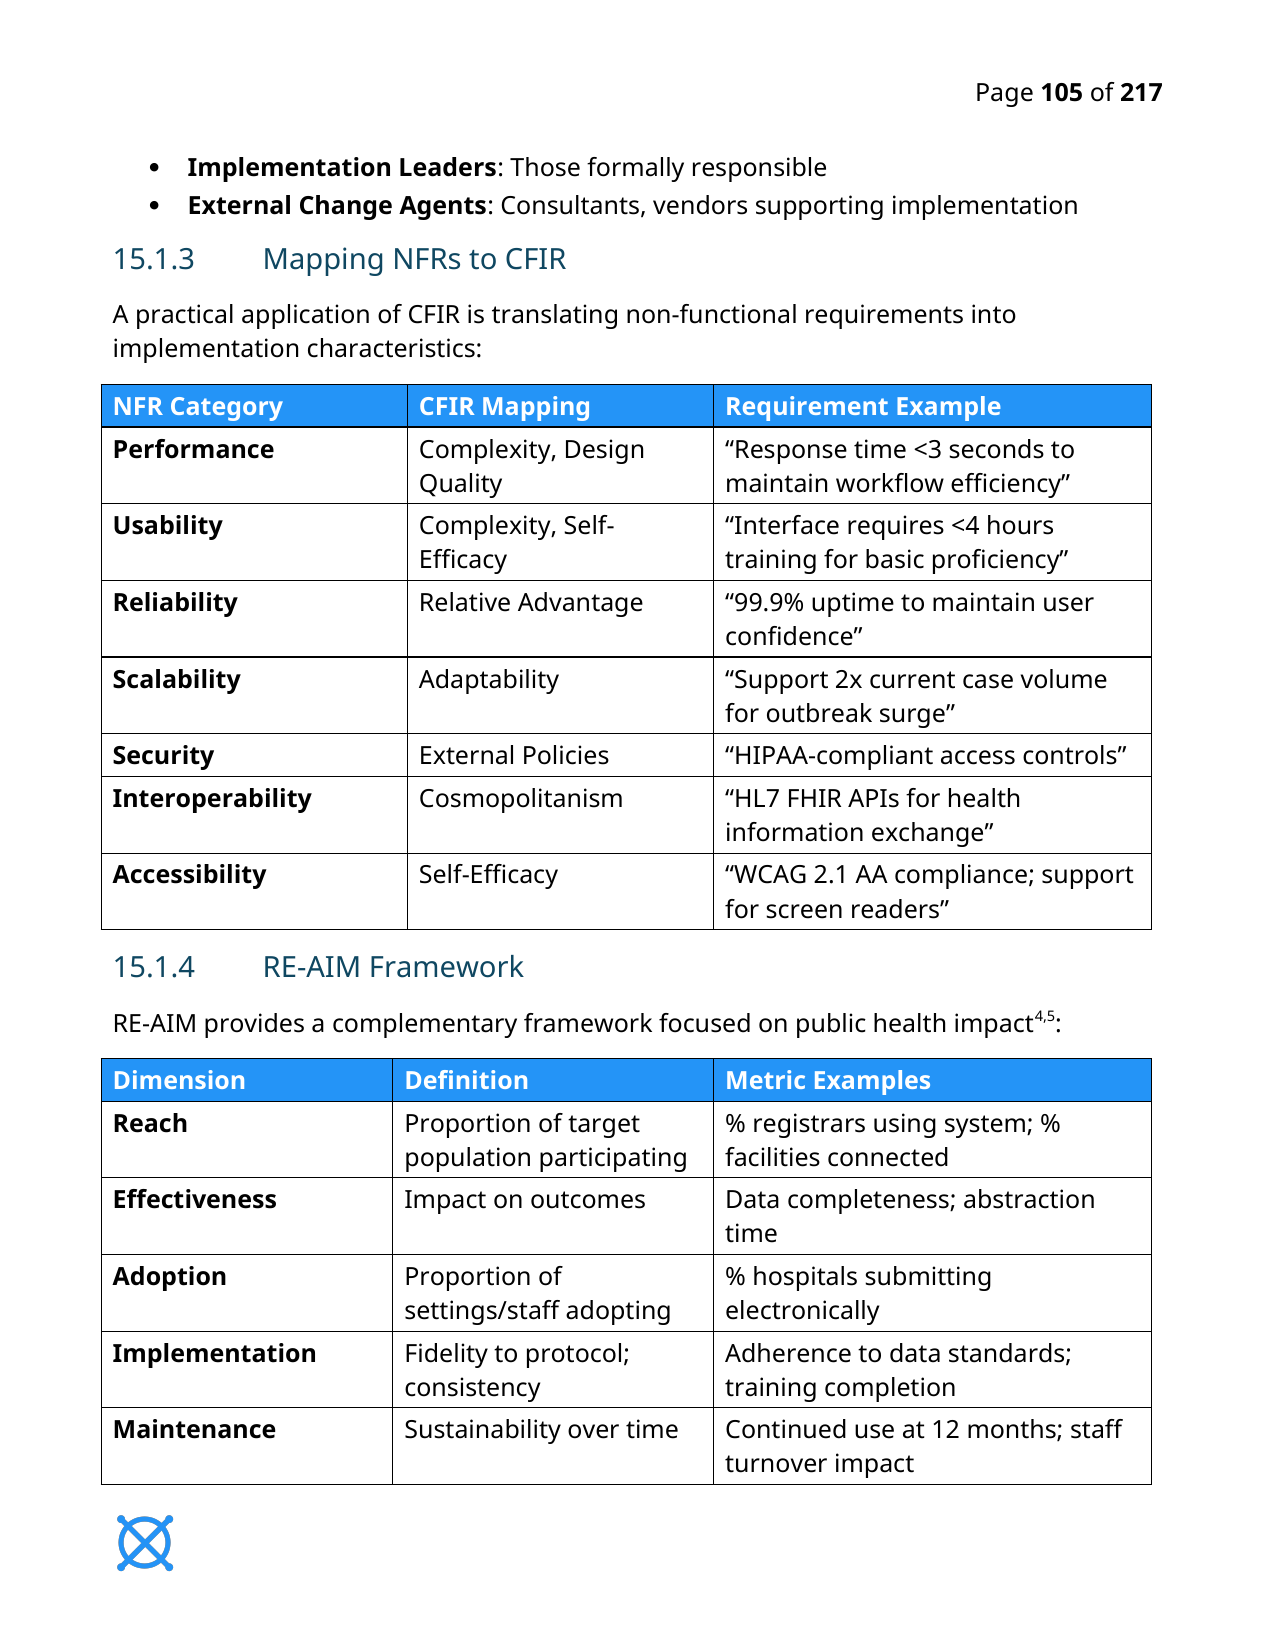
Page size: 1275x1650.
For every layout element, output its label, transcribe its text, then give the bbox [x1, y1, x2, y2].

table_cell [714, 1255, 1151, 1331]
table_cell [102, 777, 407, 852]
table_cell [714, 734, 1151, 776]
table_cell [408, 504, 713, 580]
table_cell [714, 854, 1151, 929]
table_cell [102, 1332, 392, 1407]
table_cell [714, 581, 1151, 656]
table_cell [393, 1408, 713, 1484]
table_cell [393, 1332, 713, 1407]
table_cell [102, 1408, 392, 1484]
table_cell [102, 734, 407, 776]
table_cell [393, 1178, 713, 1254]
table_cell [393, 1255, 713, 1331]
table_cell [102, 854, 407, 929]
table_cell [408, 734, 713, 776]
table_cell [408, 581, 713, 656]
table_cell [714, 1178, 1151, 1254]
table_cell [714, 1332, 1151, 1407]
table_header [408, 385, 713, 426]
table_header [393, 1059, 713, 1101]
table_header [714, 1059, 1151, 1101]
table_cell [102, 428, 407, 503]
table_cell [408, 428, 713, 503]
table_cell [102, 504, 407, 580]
text RE-AIM provides a complementary framework focused on public health impact4,5: [112, 1005, 1162, 1039]
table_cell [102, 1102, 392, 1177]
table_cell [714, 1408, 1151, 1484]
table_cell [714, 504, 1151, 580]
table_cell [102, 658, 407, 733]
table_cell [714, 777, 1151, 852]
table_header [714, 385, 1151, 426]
list Implementation Leaders: Those formally responsible [150, 150, 1162, 184]
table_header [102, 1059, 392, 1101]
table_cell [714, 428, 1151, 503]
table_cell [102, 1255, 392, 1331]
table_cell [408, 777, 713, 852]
list External Change Agents: Consultants, vendors supporting implementation [150, 188, 1162, 222]
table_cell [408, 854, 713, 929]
subtitle RE-AIM Framework [112, 947, 1162, 986]
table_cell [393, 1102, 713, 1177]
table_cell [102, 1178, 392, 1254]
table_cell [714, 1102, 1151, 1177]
text A practical application of CFIR is translating non-functional requirements into implementation characteristics: [112, 297, 1162, 365]
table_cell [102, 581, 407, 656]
subtitle Mapping NFRs to CFIR [112, 238, 1162, 278]
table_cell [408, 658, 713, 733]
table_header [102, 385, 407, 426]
picture [112, 1511, 177, 1575]
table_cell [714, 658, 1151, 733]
